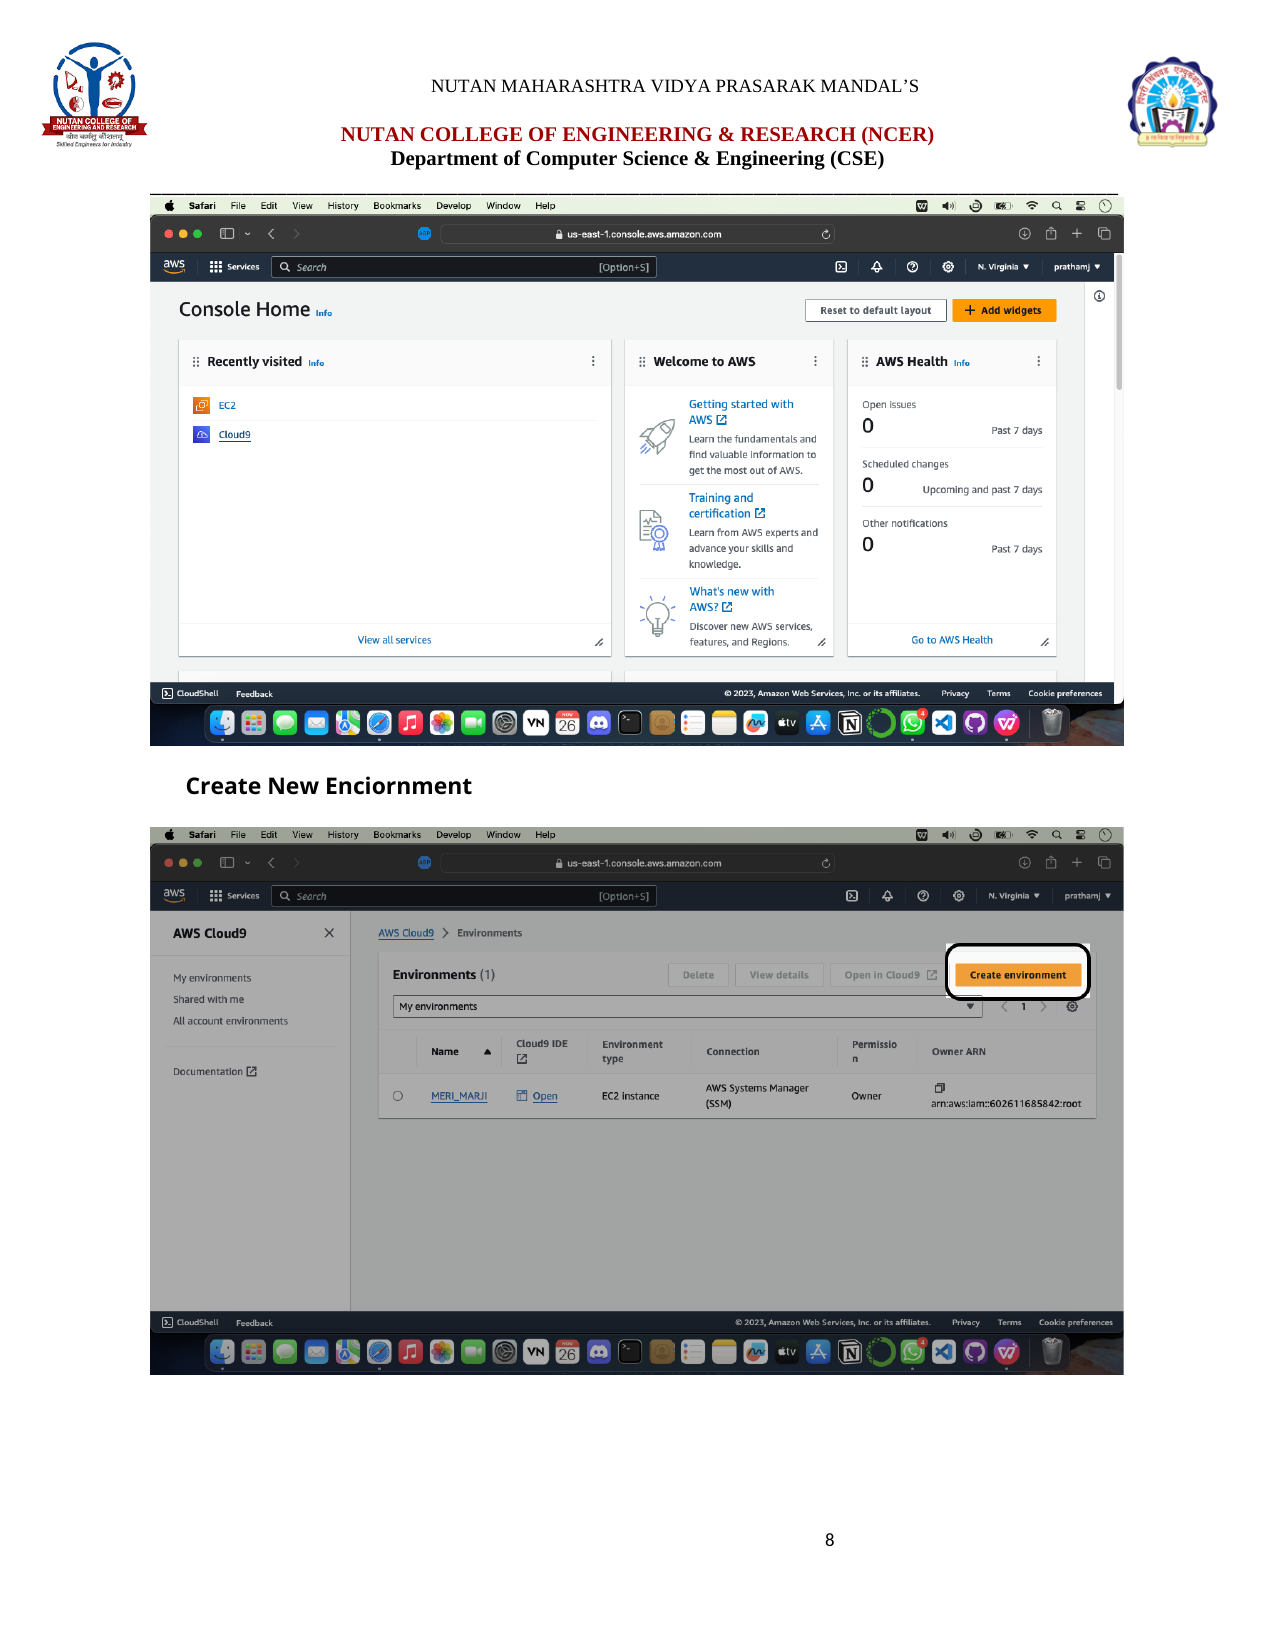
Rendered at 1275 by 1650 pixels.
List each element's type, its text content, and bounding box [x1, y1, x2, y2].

picture [1126, 55, 1221, 149]
picture [36, 37, 148, 149]
text Create New Enciornment [185, 770, 1125, 801]
picture [150, 827, 1124, 1375]
picture [150, 197, 1124, 746]
